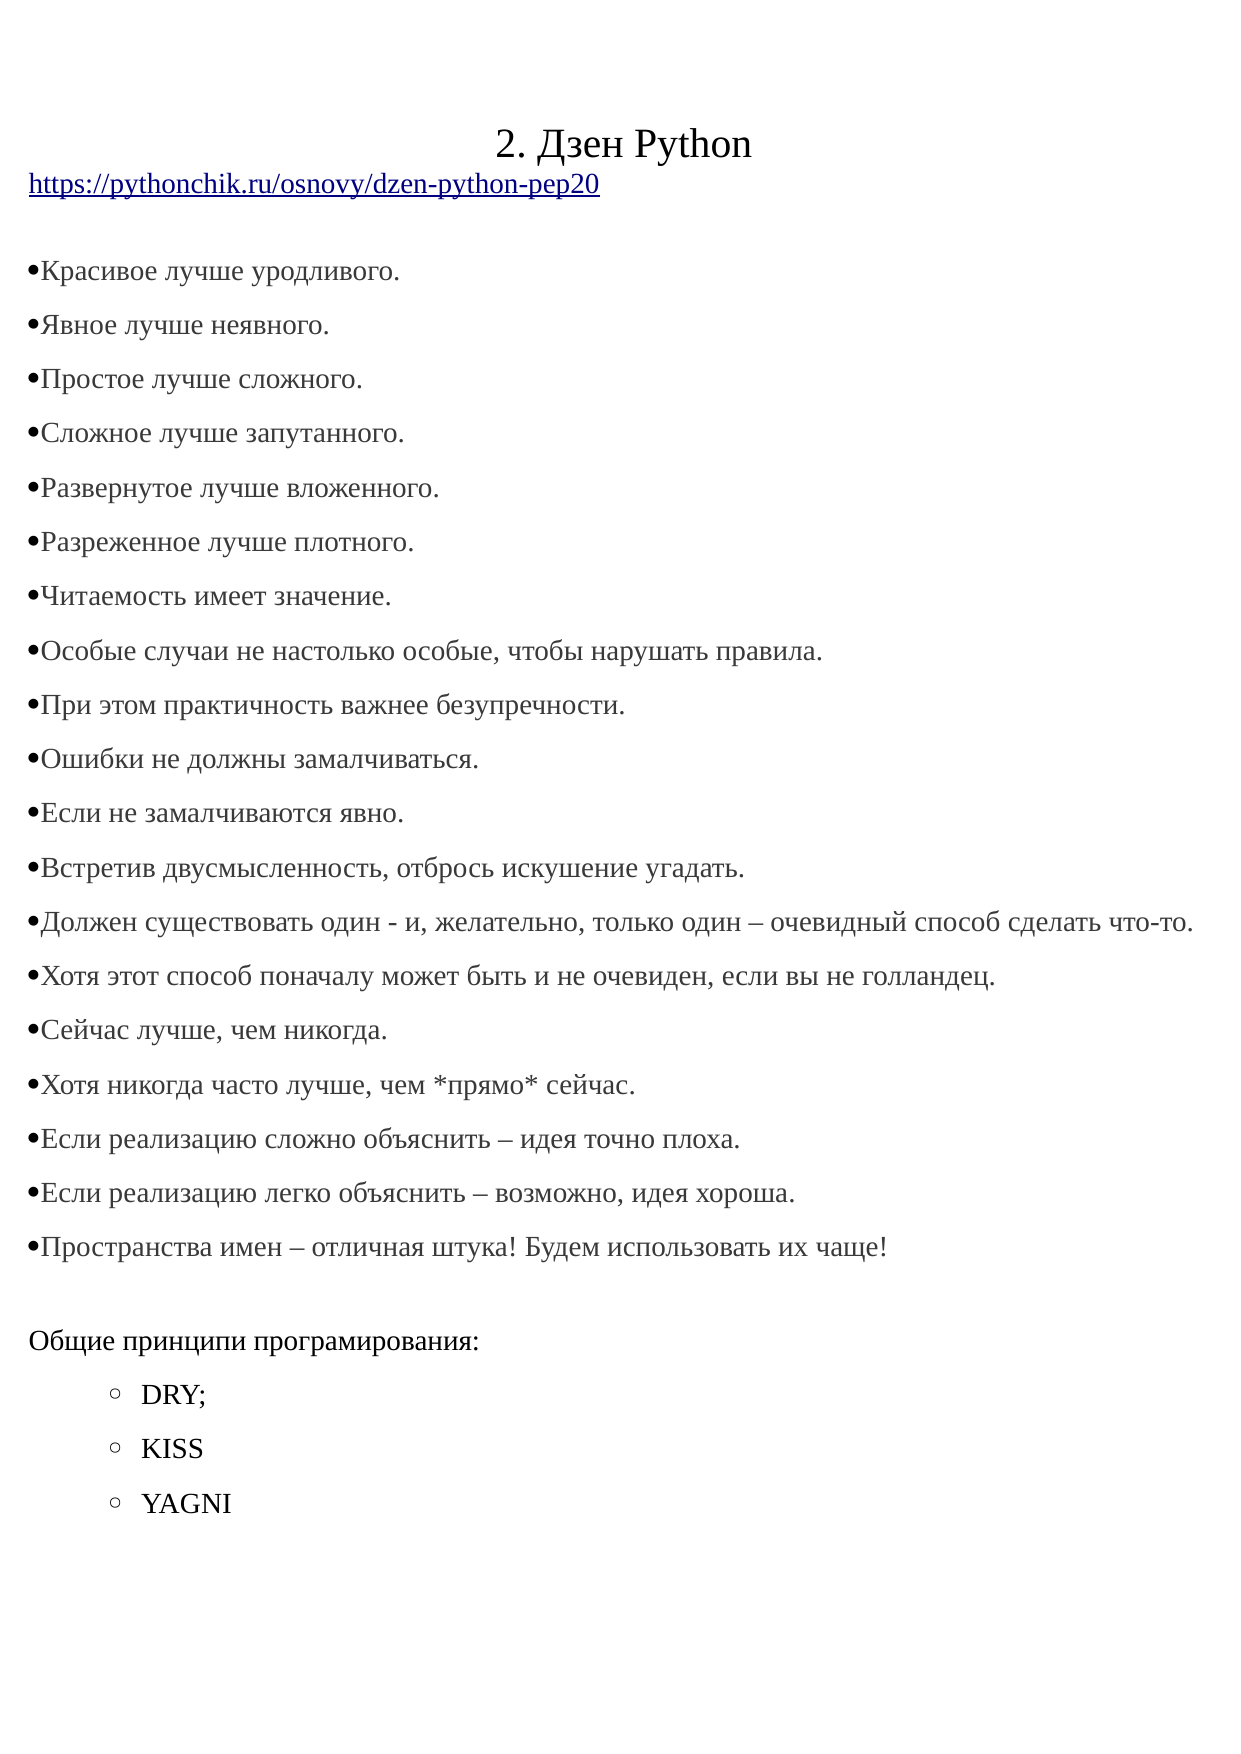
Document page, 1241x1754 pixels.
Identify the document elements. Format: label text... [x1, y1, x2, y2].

list Красивое лучше уродливого. [28, 253, 1219, 286]
list Простое лучше сложного. [28, 361, 1219, 395]
list Сейчас лучше, чем никогда. [28, 1012, 1219, 1046]
list Хотя никогда часто лучше, чем *прямо* сейчас. [28, 1067, 1219, 1100]
list Встретив двусмысленность, отбрось искушение угадать. [28, 850, 1219, 883]
list Явное лучше неявного. [28, 307, 1219, 341]
list Разреженное лучше плотного. [28, 524, 1219, 558]
subtitle DRY; [103, 1377, 1219, 1411]
subtitle Общие принципи програмирования: [28, 1323, 1219, 1356]
list Должен существовать один - и, желательно, только один – очевидный способ сделать что-то. [28, 904, 1219, 938]
list При этом практичность важнее безупречности. [28, 687, 1219, 721]
text https://pythonchik.ru/osnovy/dzen-python-pep20 [28, 166, 1219, 199]
subtitle YAGNI [103, 1486, 1219, 1519]
list Хотя этот способ поначалу может быть и не очевиден, если вы не голландец. [28, 958, 1219, 992]
list Пространства имен – отличная штука! Будем использовать их чаще! [28, 1229, 1219, 1263]
list Если реализацию легко объяснить – возможно, идея хороша. [28, 1175, 1219, 1209]
list Если реализацию сложно объяснить – идея точно плоха. [28, 1121, 1219, 1155]
list Особые случаи не настолько особые, чтобы нарушать правила. [28, 633, 1219, 666]
list Если не замалчиваются явно. [28, 795, 1219, 829]
list Развернутое лучше вложенного. [28, 470, 1219, 503]
text 2. Дзен Python [28, 118, 1219, 166]
list Сложное лучше запутанного. [28, 416, 1219, 449]
list Читаемость имеет значение. [28, 578, 1219, 612]
list Ошибки не должны замалчиваться. [28, 741, 1219, 775]
subtitle KISS [103, 1431, 1219, 1465]
